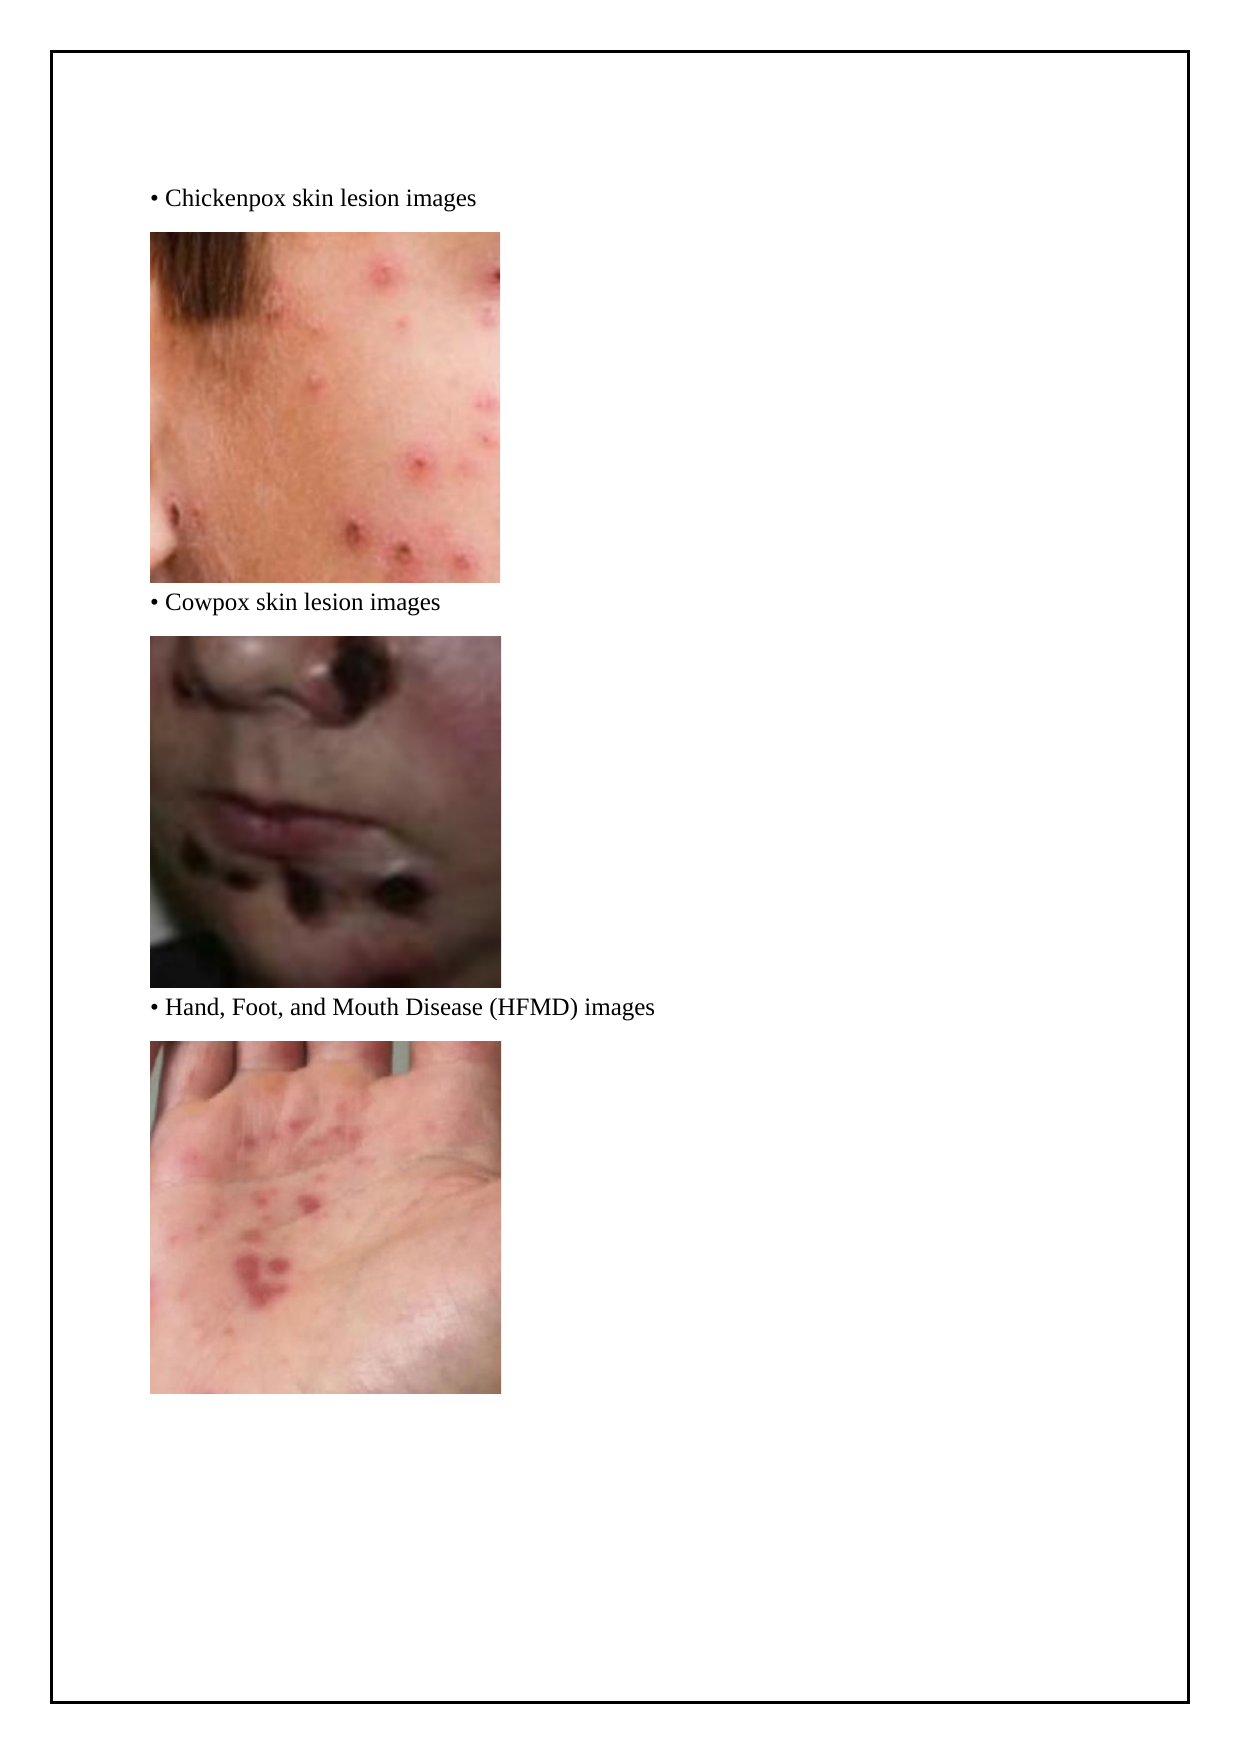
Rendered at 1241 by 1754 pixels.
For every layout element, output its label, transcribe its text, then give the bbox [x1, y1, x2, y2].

picture [150, 1041, 502, 1394]
picture [150, 232, 501, 583]
picture [150, 636, 502, 988]
text • Chickenpox skin lesion images [150, 150, 1090, 212]
